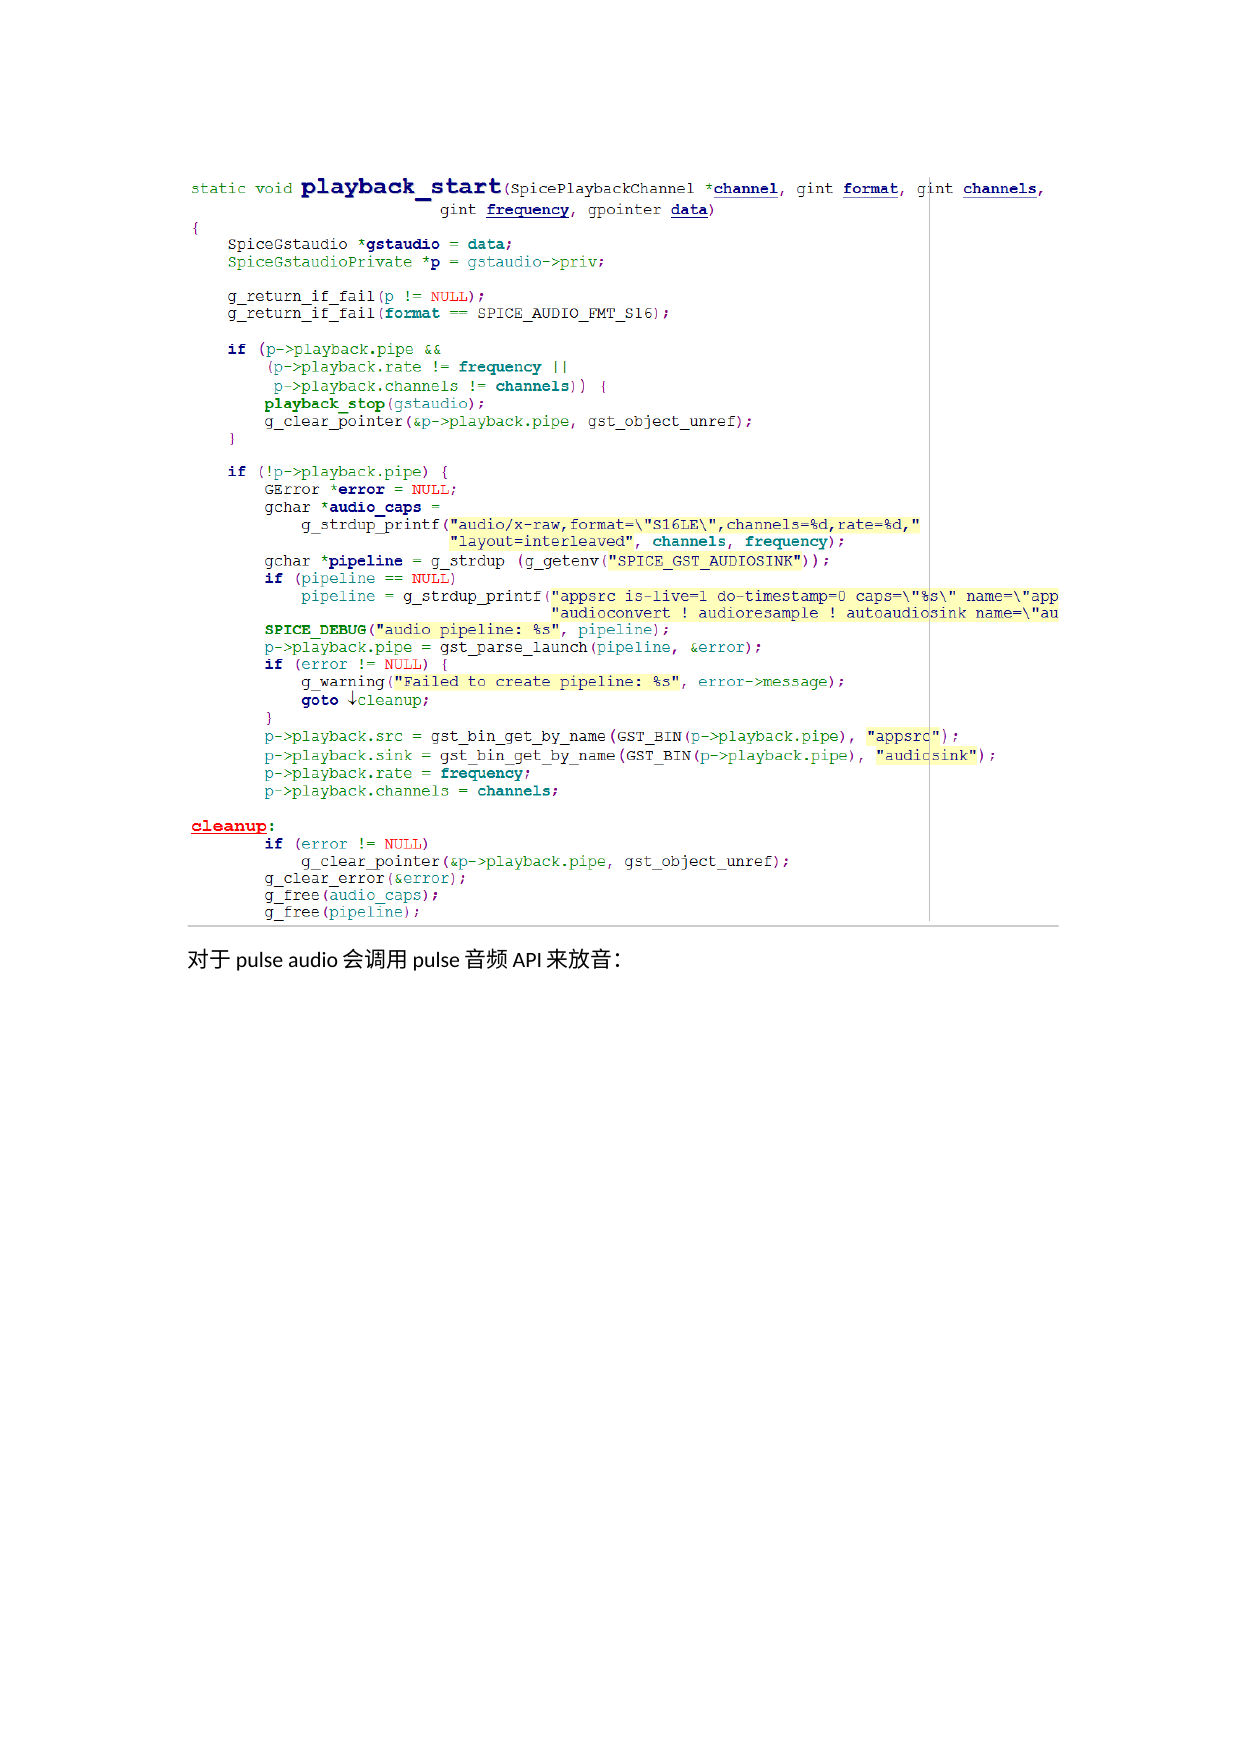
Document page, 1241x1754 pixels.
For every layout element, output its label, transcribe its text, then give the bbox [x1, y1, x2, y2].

picture [187, 177, 1059, 927]
text 对于pulse audio会调用pulse音频API来放音： [187, 942, 1053, 974]
